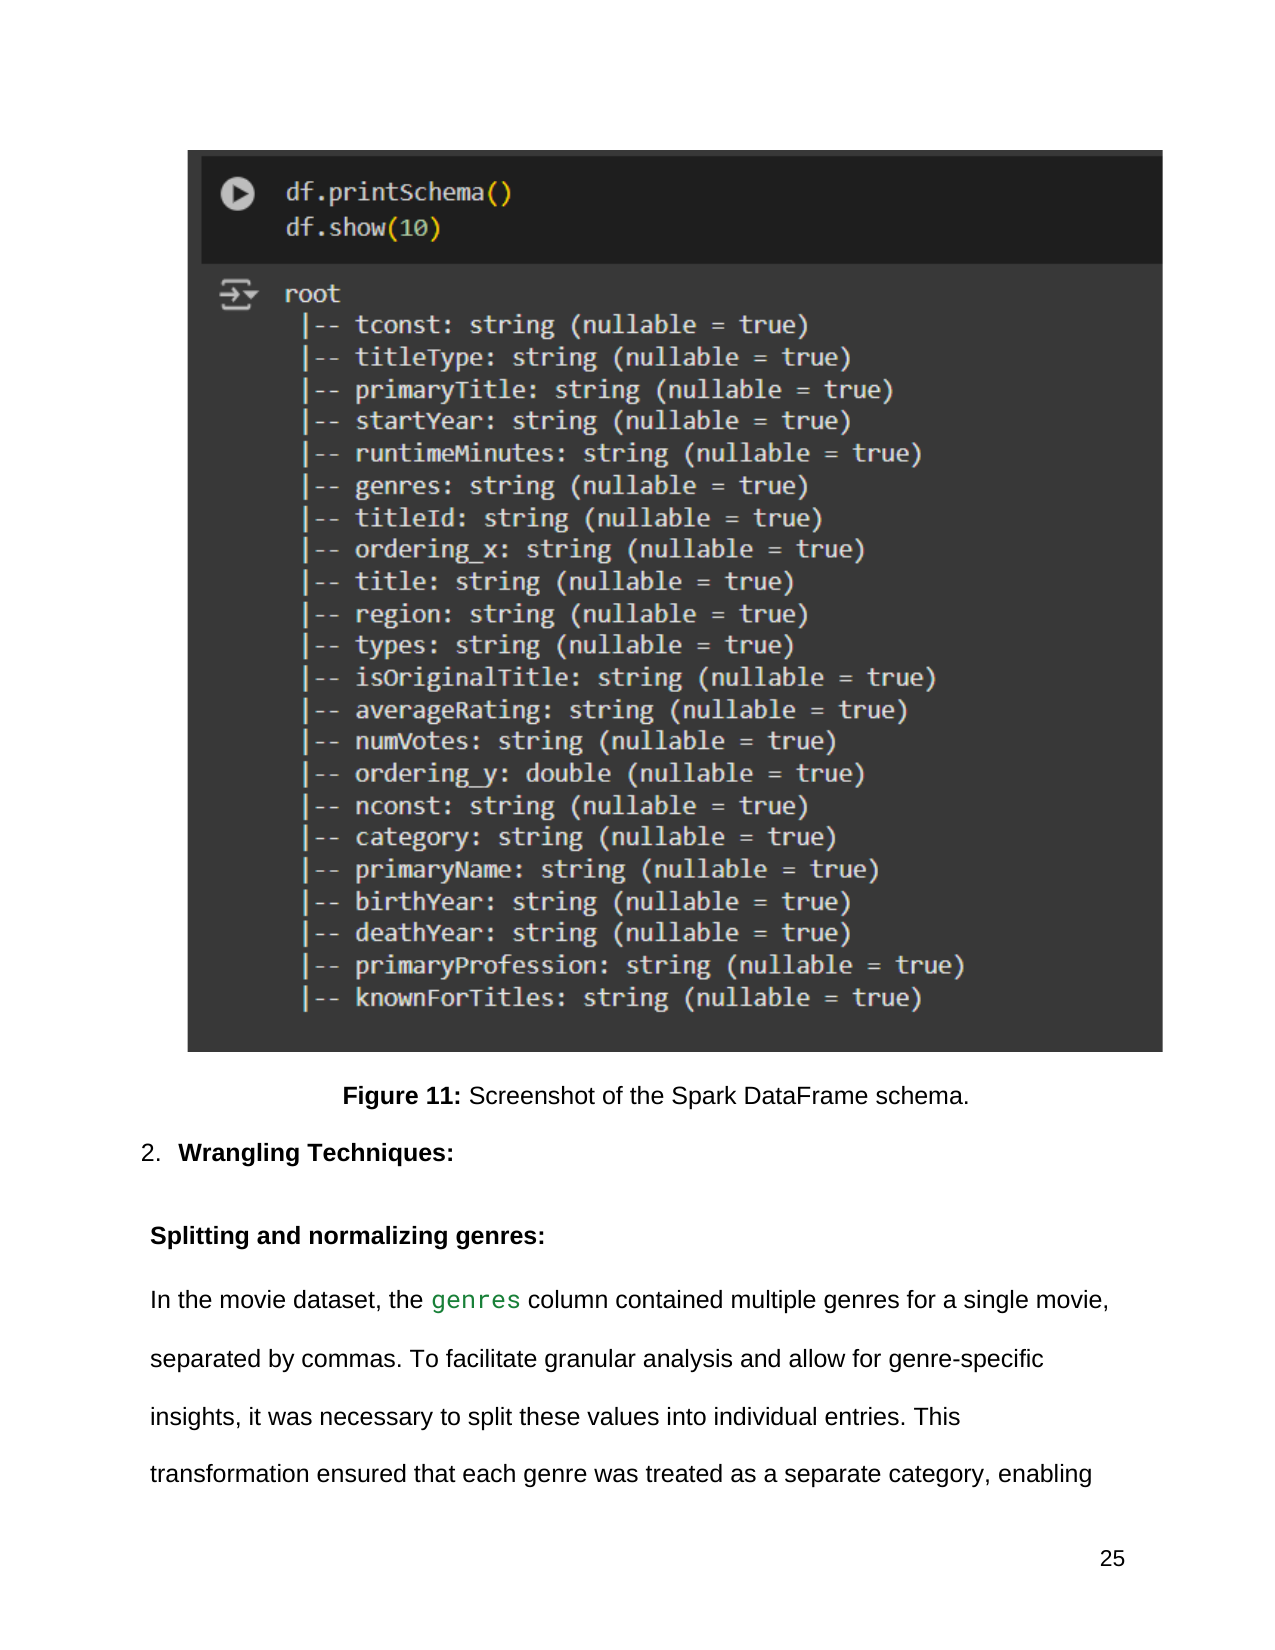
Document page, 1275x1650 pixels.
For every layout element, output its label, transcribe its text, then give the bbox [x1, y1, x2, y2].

list Wrangling Techniques: [141, 1138, 1125, 1167]
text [150, 1221, 1125, 1488]
picture [187, 150, 1163, 1052]
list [150, 150, 1125, 1109]
